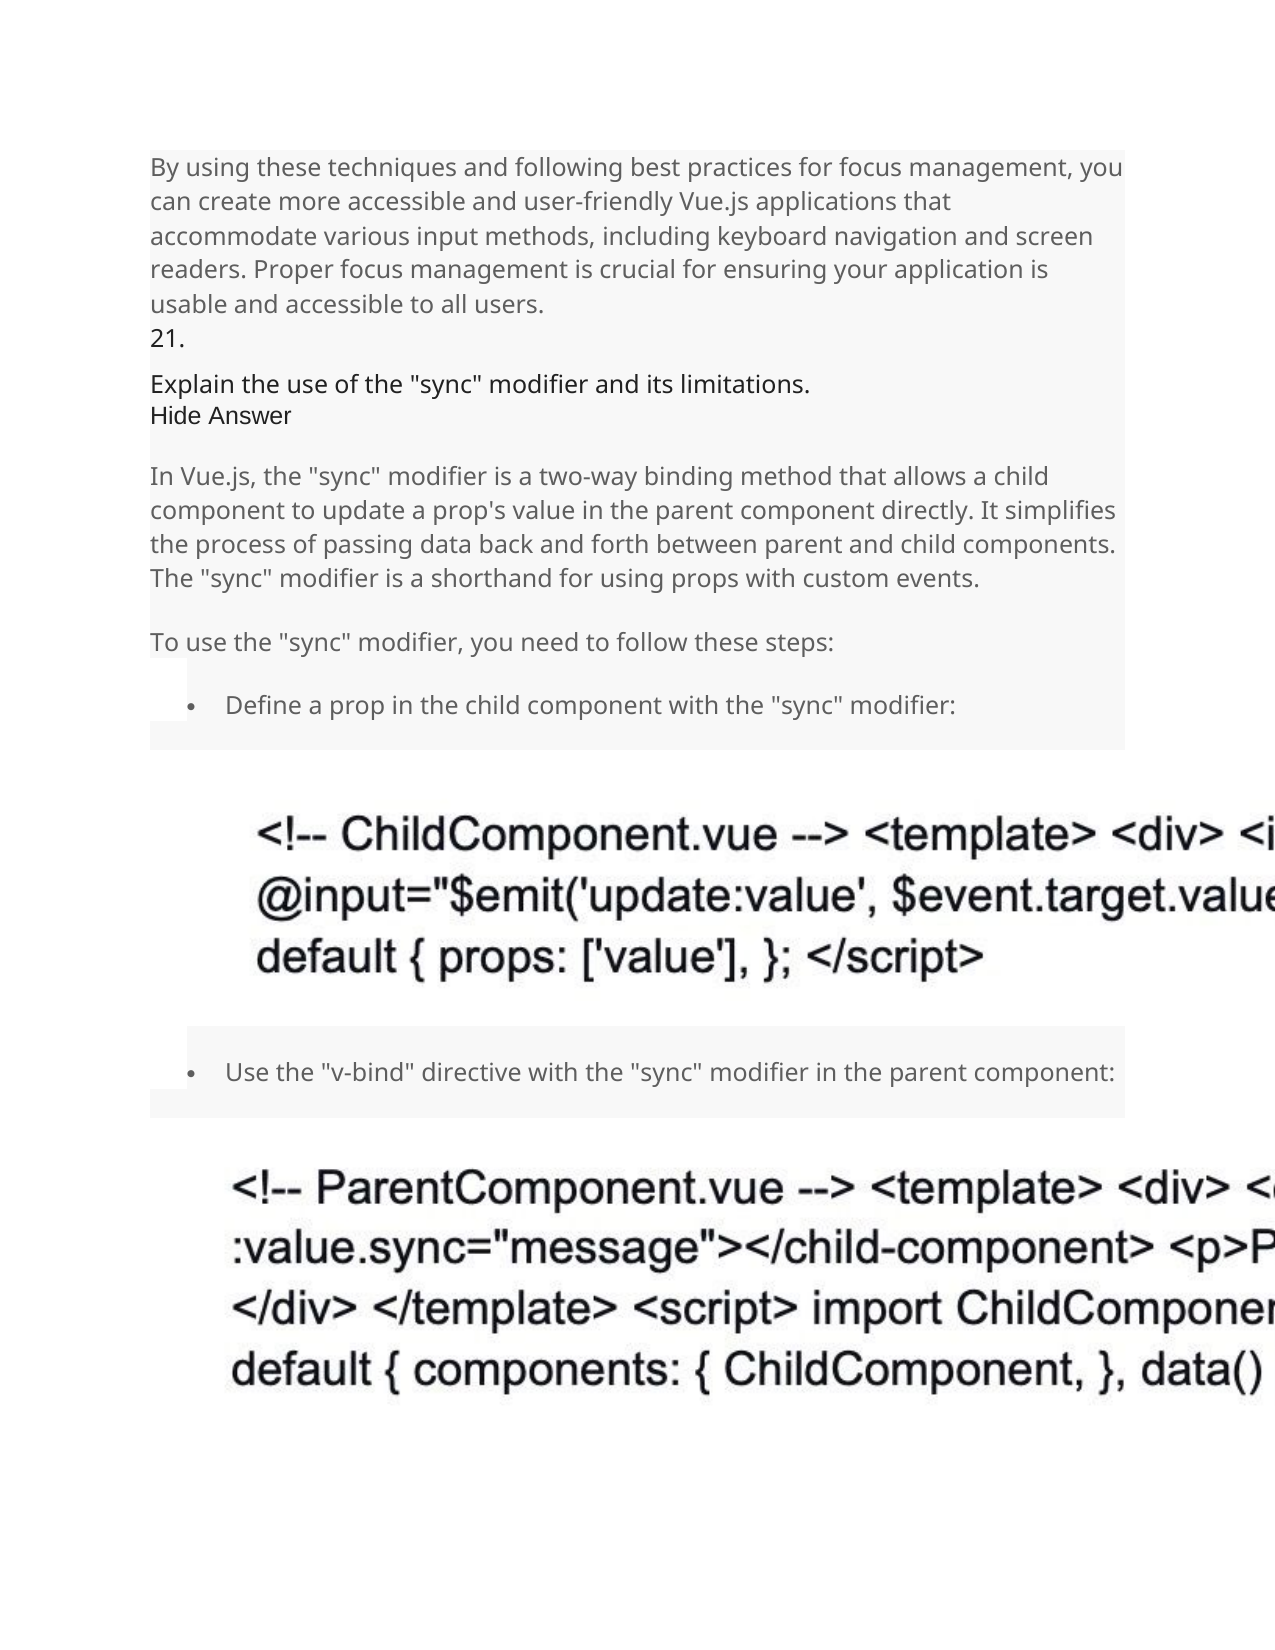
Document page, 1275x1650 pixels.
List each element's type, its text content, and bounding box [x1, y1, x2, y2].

text By using these techniques and following best practices for focus management, you can create more accessible and user-friendly Vue.js applications that accommodate various input methods, including keyboard navigation and screen readers. Proper focus management is crucial for ensuring your application is usable and accessible to all users. [150, 150, 1125, 320]
list Use the "v-bind" directive with the "sync" modifier in the parent component: [187, 1055, 1125, 1089]
text In Vue.js, the "sync" modifier is a two-way binding method that allows a child component to update a prop's value in the parent component directly. It simplifies the process of passing data back and forth between parent and child components. The "sync" modifier is a shorthand for using props with custom events. [150, 459, 1125, 595]
picture [150, 1118, 1275, 1440]
text To use the "sync" modifier, you need to follow these steps: [150, 624, 1125, 658]
text 21. [150, 320, 1125, 354]
list Define a prop in the child component with the "sync" modifier: [187, 687, 1125, 722]
picture [150, 750, 1275, 1026]
text Hide Answer [150, 401, 1125, 430]
text Explain the use of the "sync" modifier and its limitations. [150, 367, 1125, 401]
